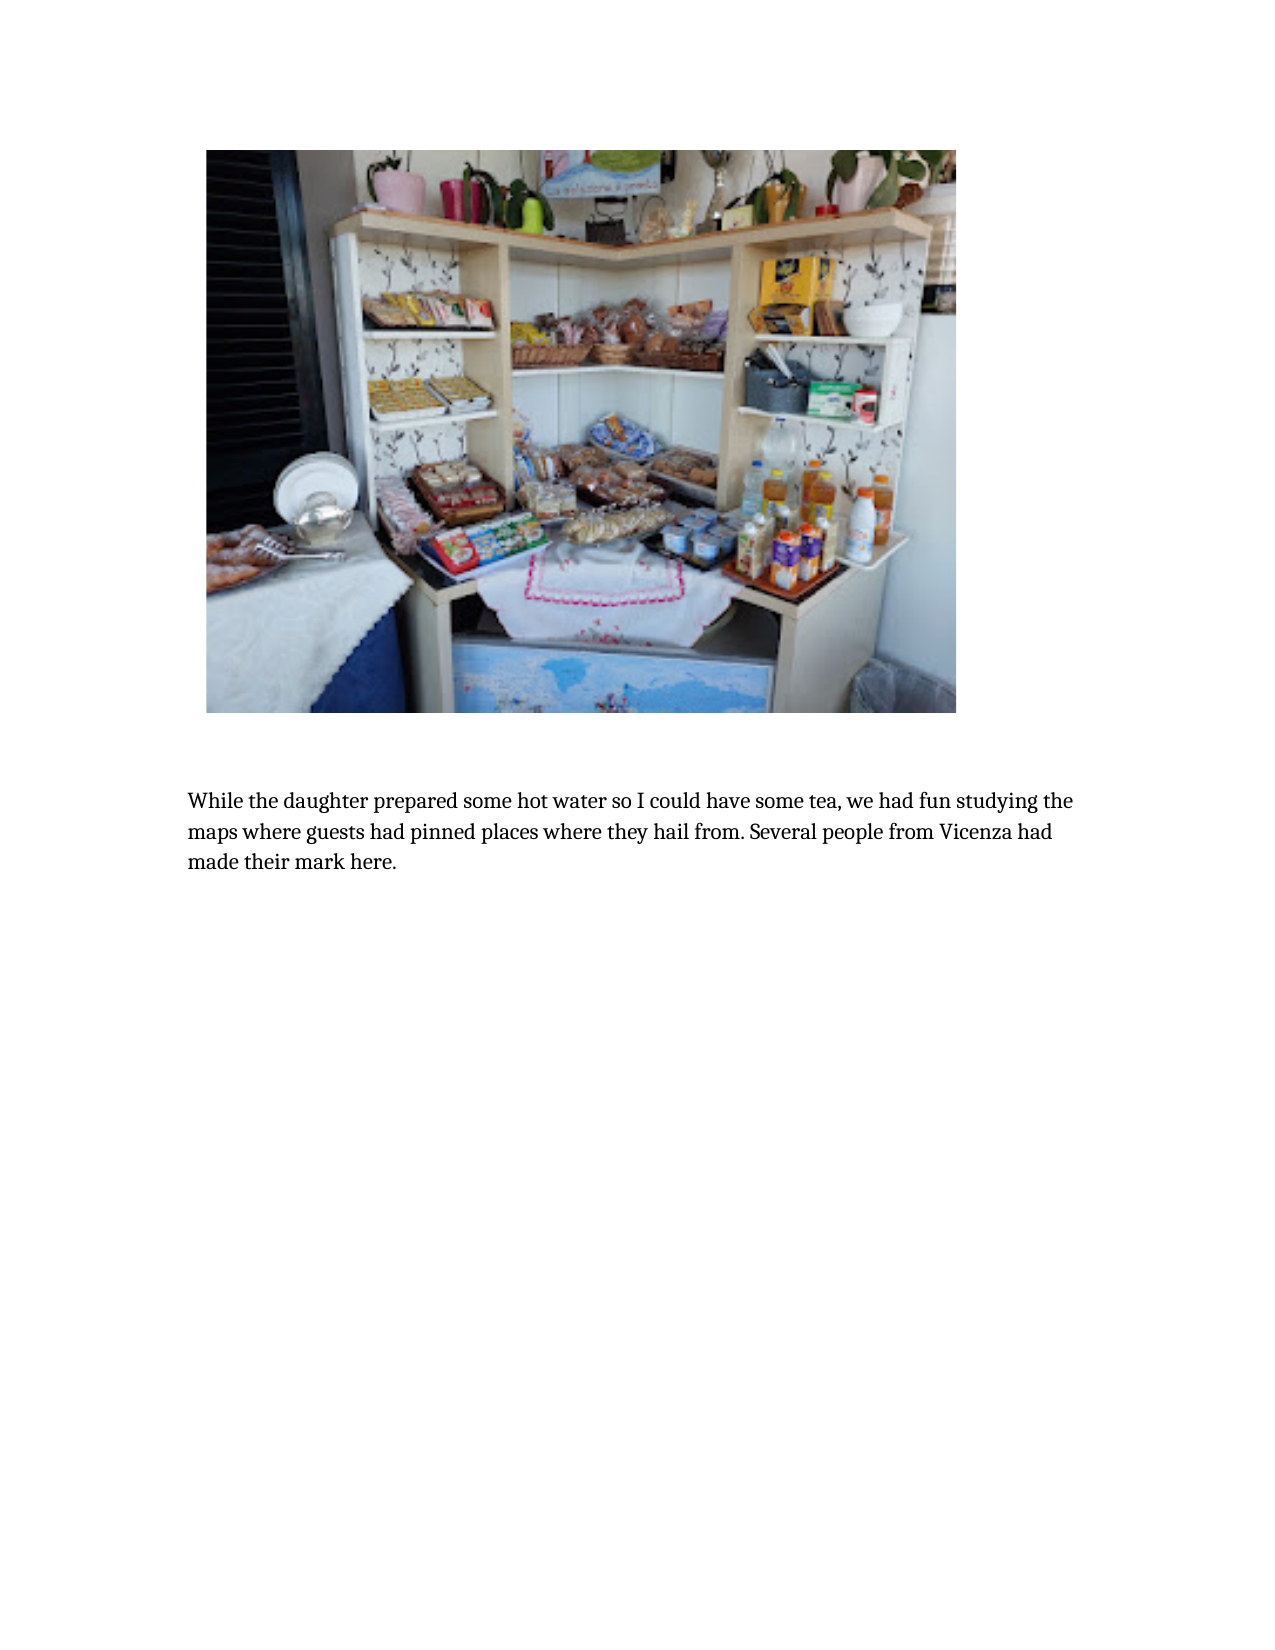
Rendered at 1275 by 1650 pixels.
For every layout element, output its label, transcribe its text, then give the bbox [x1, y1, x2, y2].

text While the daughter prepared some hot water so I could have some tea, we had fun studying the maps where guests had pinned places where they hail from. Several people from Vicenza had made their mark here. [187, 788, 1087, 875]
picture [206, 150, 957, 713]
